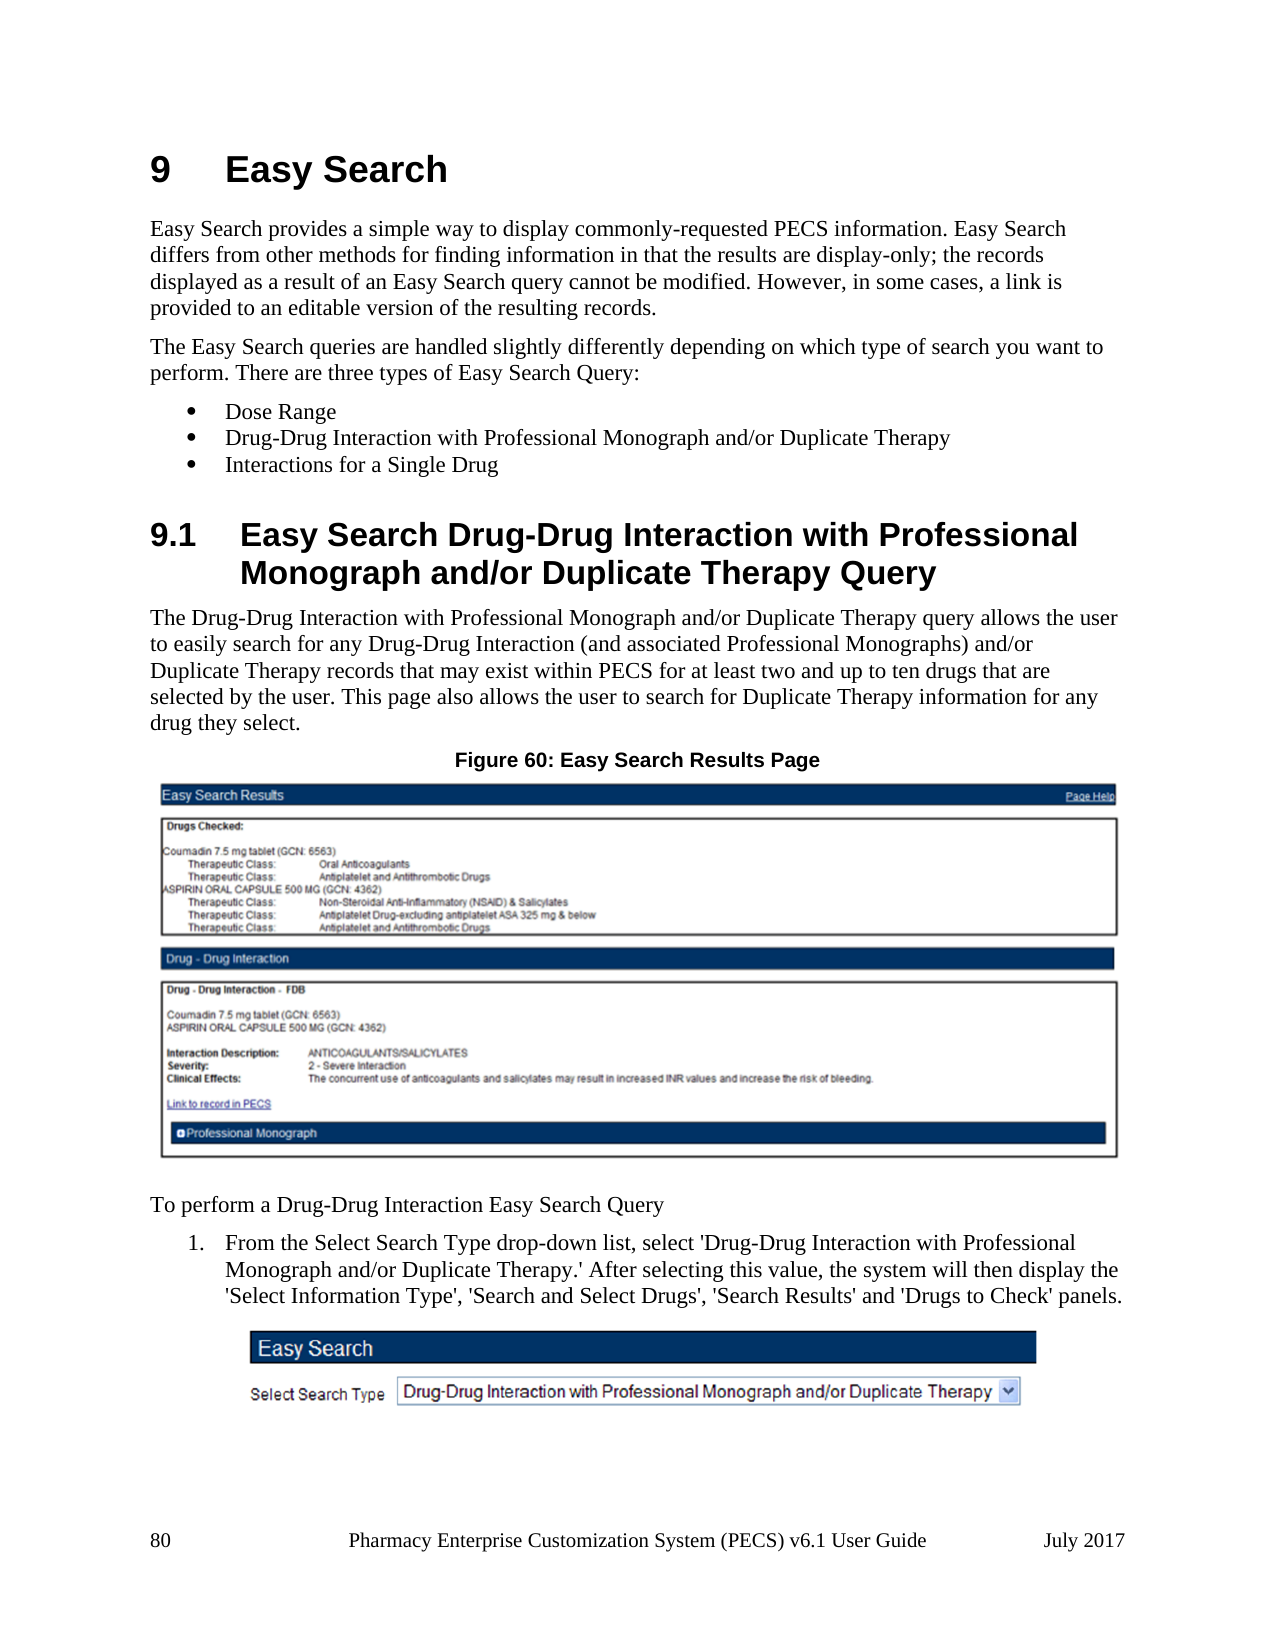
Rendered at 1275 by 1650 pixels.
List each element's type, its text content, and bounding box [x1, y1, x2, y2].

subtitle Easy Search [150, 147, 1125, 190]
list From the Select Search Type drop-down list, select 'Drug-Drug Interaction with Professional Monograph and/or Duplicate Therapy.' After selecting this value, the system will then display the 'Select Information Type', 'Search and Select Drugs', 'Search Results' and 'Drugs to Check' panels. [187, 1229, 1125, 1308]
list Drug-Drug Interaction with Professional Monograph and/or Duplicate Therapy [187, 424, 1125, 451]
list Interactions for a Single Drug [187, 451, 1125, 477]
list Dose Range [187, 398, 1125, 424]
text The Easy Search queries are handled slightly differently depending on which type of search you want to perform. There are three types of Easy Search Query: [150, 333, 1125, 386]
text Easy Search provides a simple way to display commonly-requested PECS information. Easy Search differs from other methods for finding information in that the results are display-only; the records displayed as a result of an Easy Search query cannot be modified. However, in some cases, a link is provided to an editable version of the resulting records. [150, 215, 1125, 320]
text To perform a Drug-Drug Interaction Easy Search Query [150, 1191, 1125, 1217]
text Figure 60: Easy Search Results Page [150, 748, 1125, 772]
picture [150, 778, 1125, 1166]
text The Drug-Drug Interaction with Professional Monograph and/or Duplicate Therapy query allows the user to easily search for any Drug-Drug Interaction (and associated Professional Monographs) and/or Duplicate Therapy records that may exist within PECS for at least two and up to ten drugs that are selected by the user. This page also allows the user to search for Duplicate Therapy information for any drug they select. [150, 604, 1125, 736]
picture [238, 1321, 1037, 1418]
subtitle Easy Search Drug-Drug Interaction with Professional Monograph and/or Duplicate Therapy Query [150, 515, 1125, 592]
